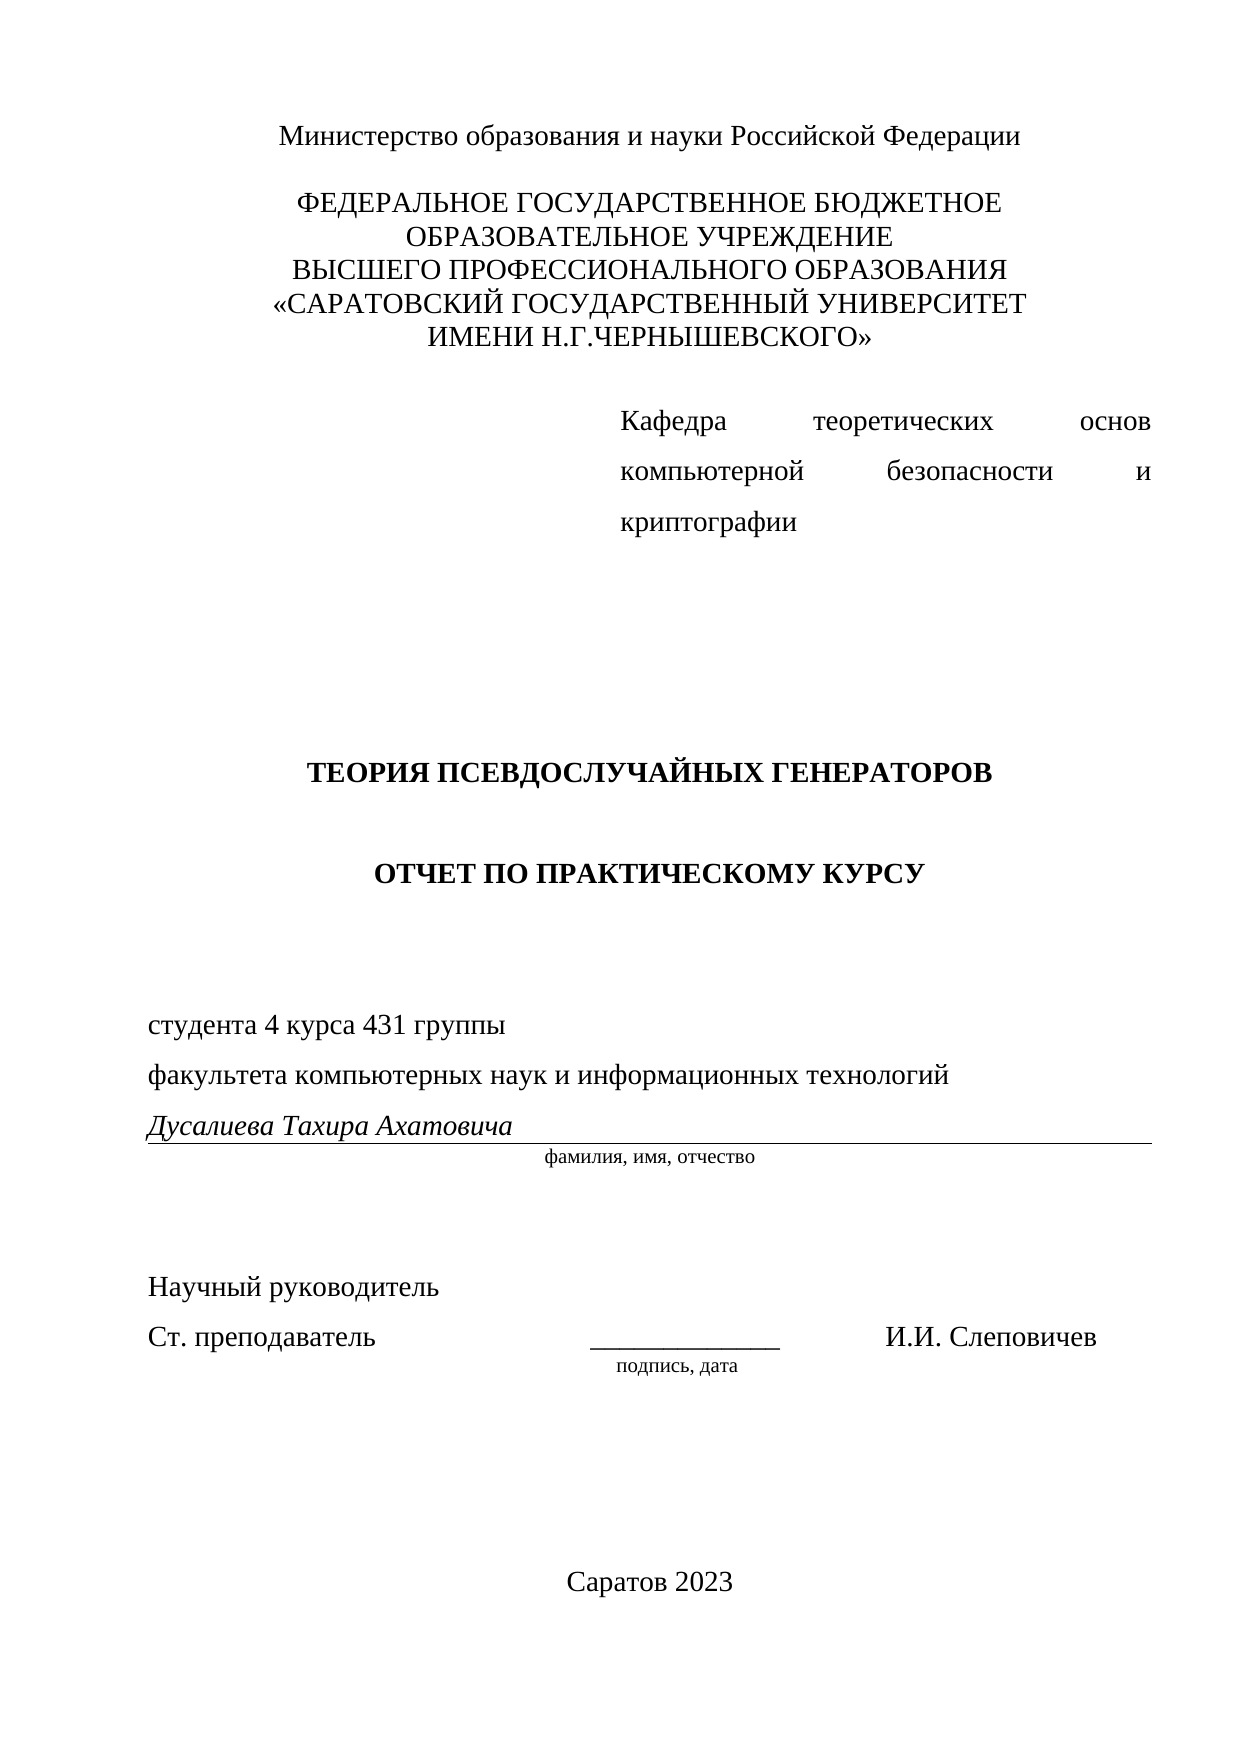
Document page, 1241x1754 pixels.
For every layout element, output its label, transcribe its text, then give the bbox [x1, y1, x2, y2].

text «САРАТОВСКИЙ ГОСУДАРСТВЕННЫЙ УНИВЕРСИТЕТ [148, 286, 1152, 319]
text ТЕОРИЯ ПСЕВДОСЛУЧАЙНЫХ ГЕНЕРАТОРОВ [148, 755, 1152, 789]
text ИМЕНИ Н.Г.ЧЕРНЫШЕВСКОГО» [148, 319, 1152, 353]
text ФЕДЕРАЛЬНОЕ ГОСУДАРСТВЕННОЕ БЮДЖЕТНОЕ [148, 185, 1152, 219]
text ОТЧЕТ ПО ПРАКТИЧЕСКОМУ КУРСУ [148, 856, 1152, 889]
text подпись, дата [148, 1353, 1152, 1377]
text студента 4 курса 431 группы [148, 1007, 1152, 1041]
text Саратов 2023 [148, 1564, 1152, 1597]
text фамилия, имя, отчество [148, 1144, 1152, 1168]
text Дусалиева Тахира Ахатовича [148, 1108, 1152, 1143]
text Министерство образования и науки Российской Федерации [148, 118, 1152, 152]
text ОБРАЗОВАТЕЛЬНОЕ УЧРЕЖДЕНИЕ [148, 219, 1152, 252]
text ВЫСШЕГО ПРОФЕССИОНАЛЬНОГО ОБРАЗОВАНИЯ [148, 252, 1152, 286]
text факультета компьютерных наук и информационных технологий [148, 1057, 1152, 1091]
text Научный руководитель [148, 1269, 1152, 1302]
text Кафедра теоретических основ компьютерной безопасности и криптографии [620, 403, 1152, 537]
text Ст. преподаватель _____________ И.И. Слеповичев [148, 1319, 1152, 1353]
